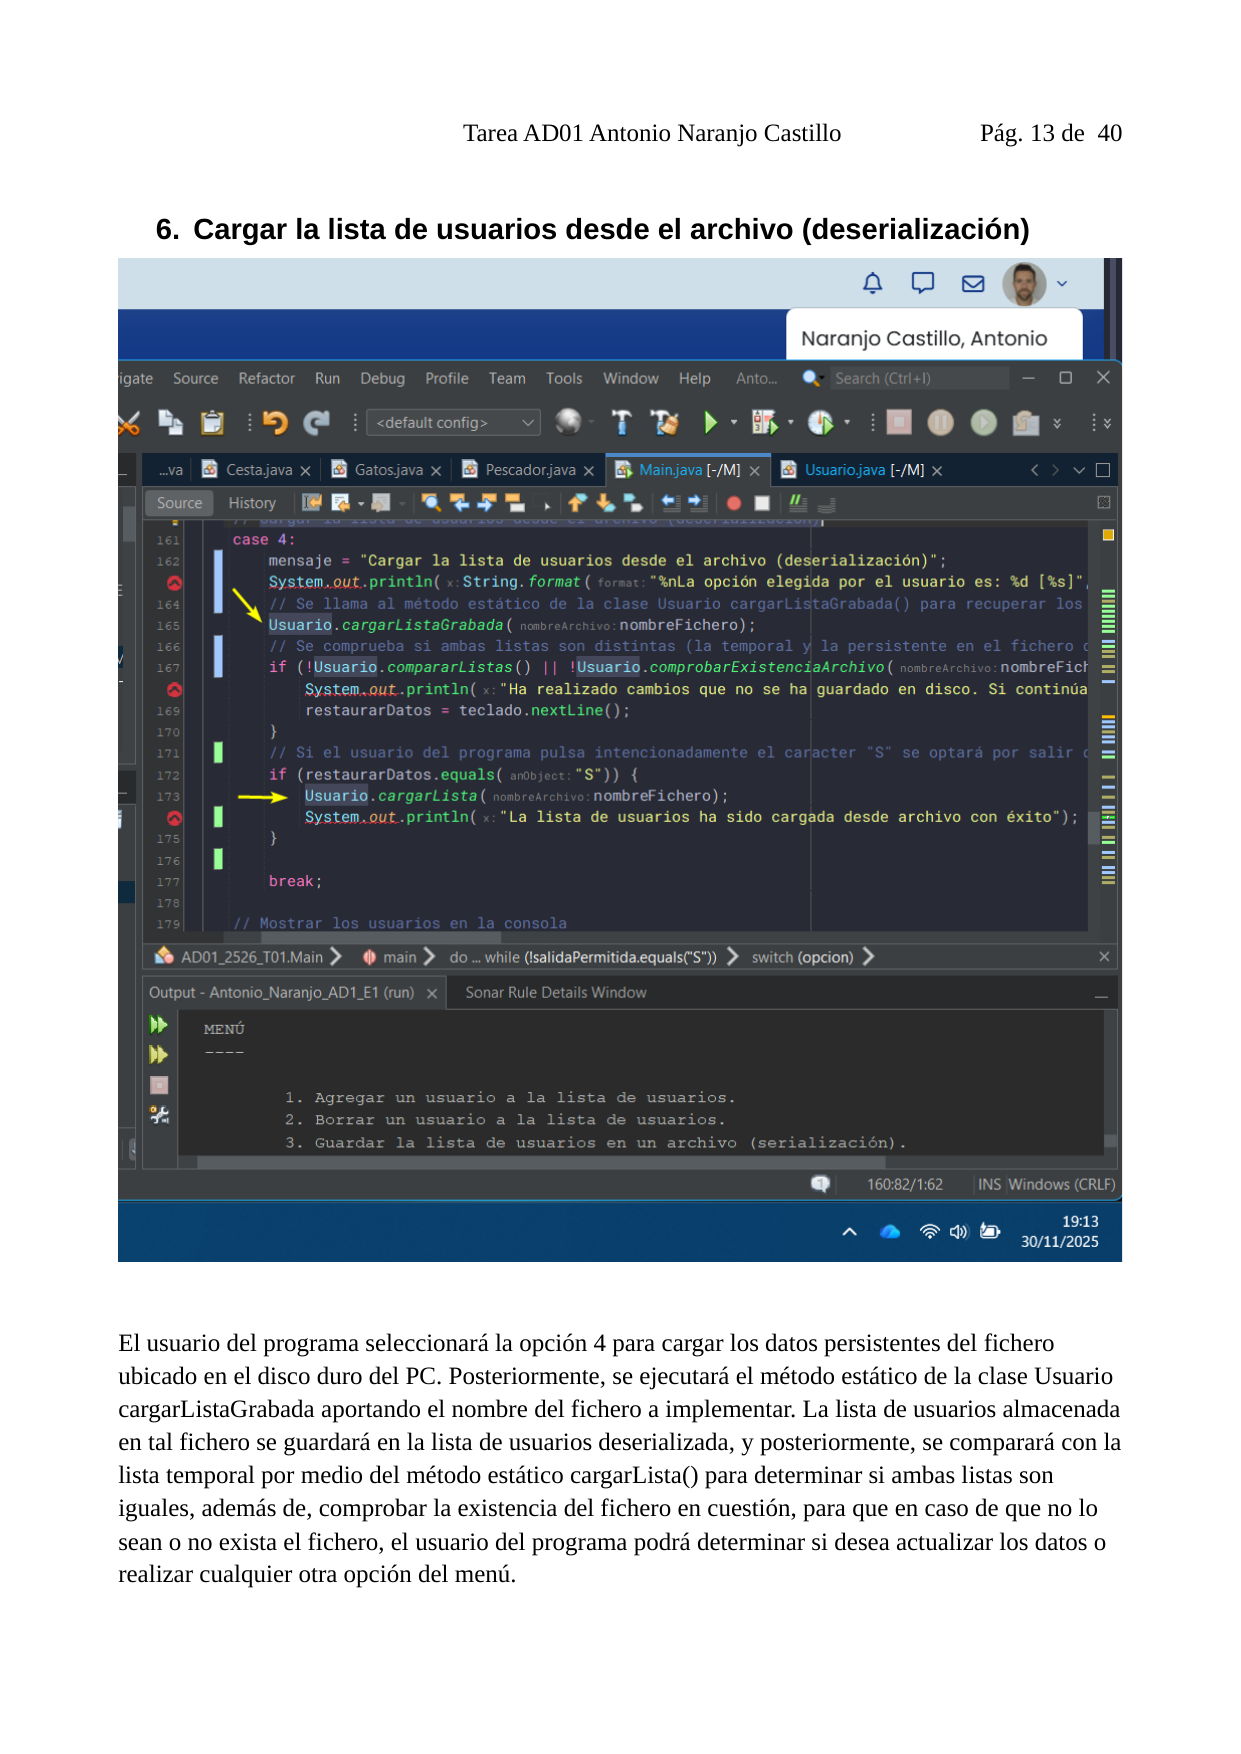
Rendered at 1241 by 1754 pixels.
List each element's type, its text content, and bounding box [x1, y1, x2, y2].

text El usuario del programa seleccionará la opción 4 para cargar los datos persistentes del fichero ubicado en el disco duro del PC. Posteriormente, se ejecutará el método estático de la clase Usuario cargarListaGrabada aportando el nombre del fichero a implementar. La lista de usuarios almacenada en tal fichero se guardará en la lista de usuarios deserializada, y posteriormente, se comparará con la lista temporal por medio del método estático cargarLista() para determinar si ambas listas son iguales, además de, comprobar la existencia del fichero en cuestión, para que en caso de que no lo sean o no exista el fichero, el usuario del programa podrá determinar si desea actualizar los datos o realizar cualquier otra opción del menú. [118, 1328, 1122, 1588]
subtitle Cargar la lista de usuarios desde el archivo (deserialización) [156, 212, 1122, 246]
picture [118, 258, 1123, 1262]
